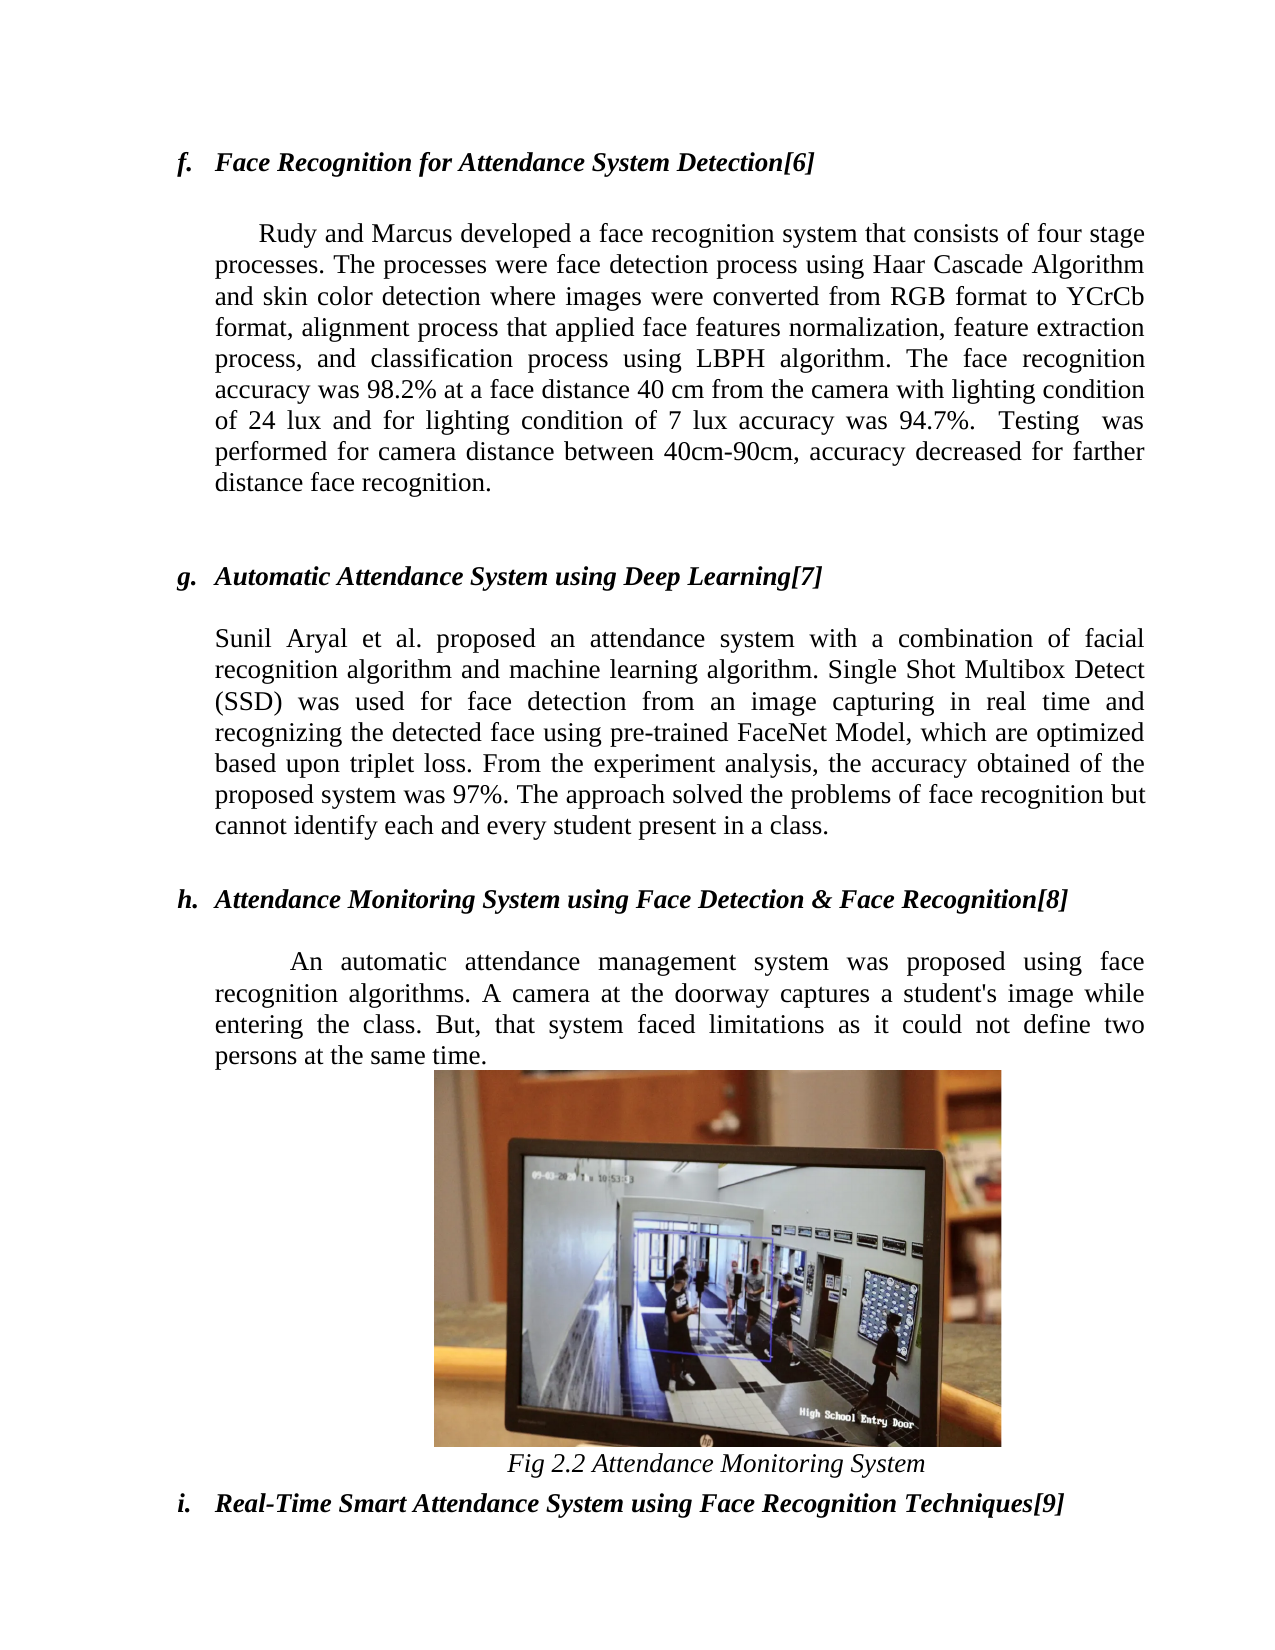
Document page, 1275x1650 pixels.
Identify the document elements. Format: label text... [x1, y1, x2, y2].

picture [434, 1070, 1002, 1447]
list Attendance Monitoring System using Face Detection & Face Recognition[8] [177, 883, 1145, 914]
list Real-Time Smart Attendance System using Face Recognition Techniques[9] [177, 1487, 1145, 1518]
list Automatic Attendance System using Deep Learning[7] [177, 560, 1146, 591]
list Face Recognition for Attendance System Detection[6] [177, 146, 1145, 177]
text Fig 2.2 Attendance Monitoring System [214, 1447, 1146, 1478]
text Sunil Aryal et al. proposed an attendance system with a combination of facial recognition algorithm and machine learning algorithm. Single Shot Multibox Detect (SSD) was used for face detection from an image capturing in real time and recognizing the detected face using pre-trained FaceNet Model, which are optimized based upon triplet loss. From the experiment analysis, the accuracy obtained of the proposed system was 97%. The approach solved the problems of face recognition but cannot identify each and every student present in a class. [214, 622, 1146, 841]
text Rudy and Marcus developed a face recognition system that consists of four stage processes. The processes were face detection process using Haar Cascade Algorithm and skin color detection where images were converted from RGB format to YCrCb format, alignment process that applied face features normalization, feature extraction process, and classification process using LBPH algorithm. The face recognition accuracy was 98.2% at a face distance 40 cm from the camera with lighting condition of 24 lux and for lighting condition of 7 lux accuracy was 94.7%. Testing was performed for camera distance between 40cm-90cm, accuracy decreased for farther distance face recognition. [214, 217, 1146, 498]
text An automatic attendance management system was proposed using face recognition algorithms. A camera at the doorway captures a student's image while entering the class. But, that system faced limitations as it could not define two persons at the same time. [214, 946, 1146, 1070]
